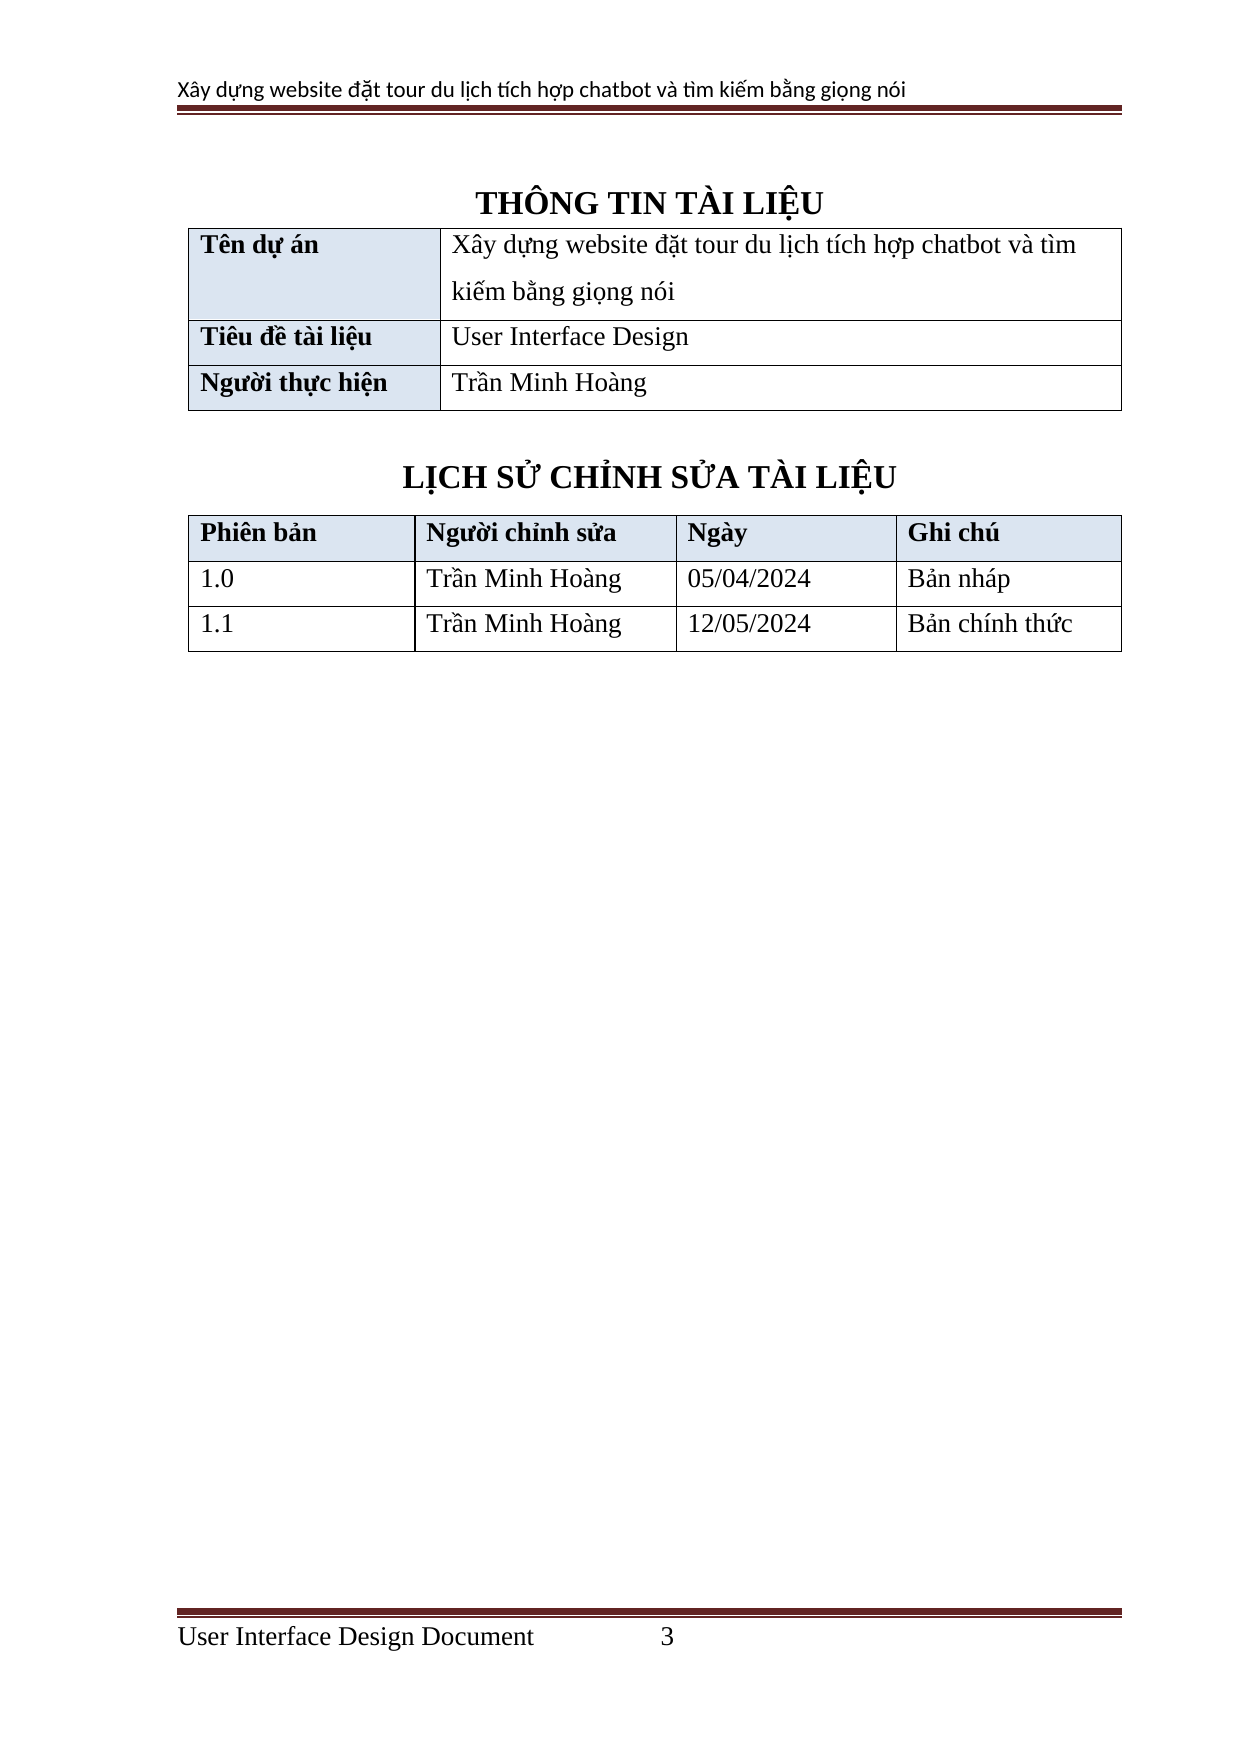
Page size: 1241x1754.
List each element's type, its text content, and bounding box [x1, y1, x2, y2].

table_cell 12/05/2024 [677, 607, 896, 651]
table_header Phiên bản [189, 516, 414, 561]
table_header Tên dự án [189, 229, 440, 319]
text LỊCH SỬ CHỈNH SỬA TÀI LIỆU [177, 458, 1122, 496]
table_cell Trần Minh Hoàng [416, 607, 676, 651]
table_cell 05/04/2024 [677, 562, 896, 606]
table_header Ghi chú [897, 516, 1121, 561]
table_cell Trần Minh Hoàng [416, 562, 676, 606]
table_cell Người thực hiện [189, 366, 440, 410]
table_cell 1.1 [189, 607, 414, 651]
table_header Ngày [677, 516, 896, 561]
table_cell Tiêu đề tài liệu [189, 321, 440, 365]
table_cell Trần Minh Hoàng [441, 366, 1121, 410]
table_header Người chỉnh sửa [416, 516, 676, 561]
table_cell 1.0 [189, 562, 414, 606]
text THÔNG TIN TÀI LIỆU [177, 183, 1122, 222]
table_header Xây dựng website đặt tour du lịch tích hợp chatbot và tìm kiếm bằng giọng nói [441, 229, 1121, 319]
table_cell Bản chính thức [897, 607, 1121, 651]
table_cell Bản nháp [897, 562, 1121, 606]
table_cell User Interface Design [441, 321, 1121, 365]
